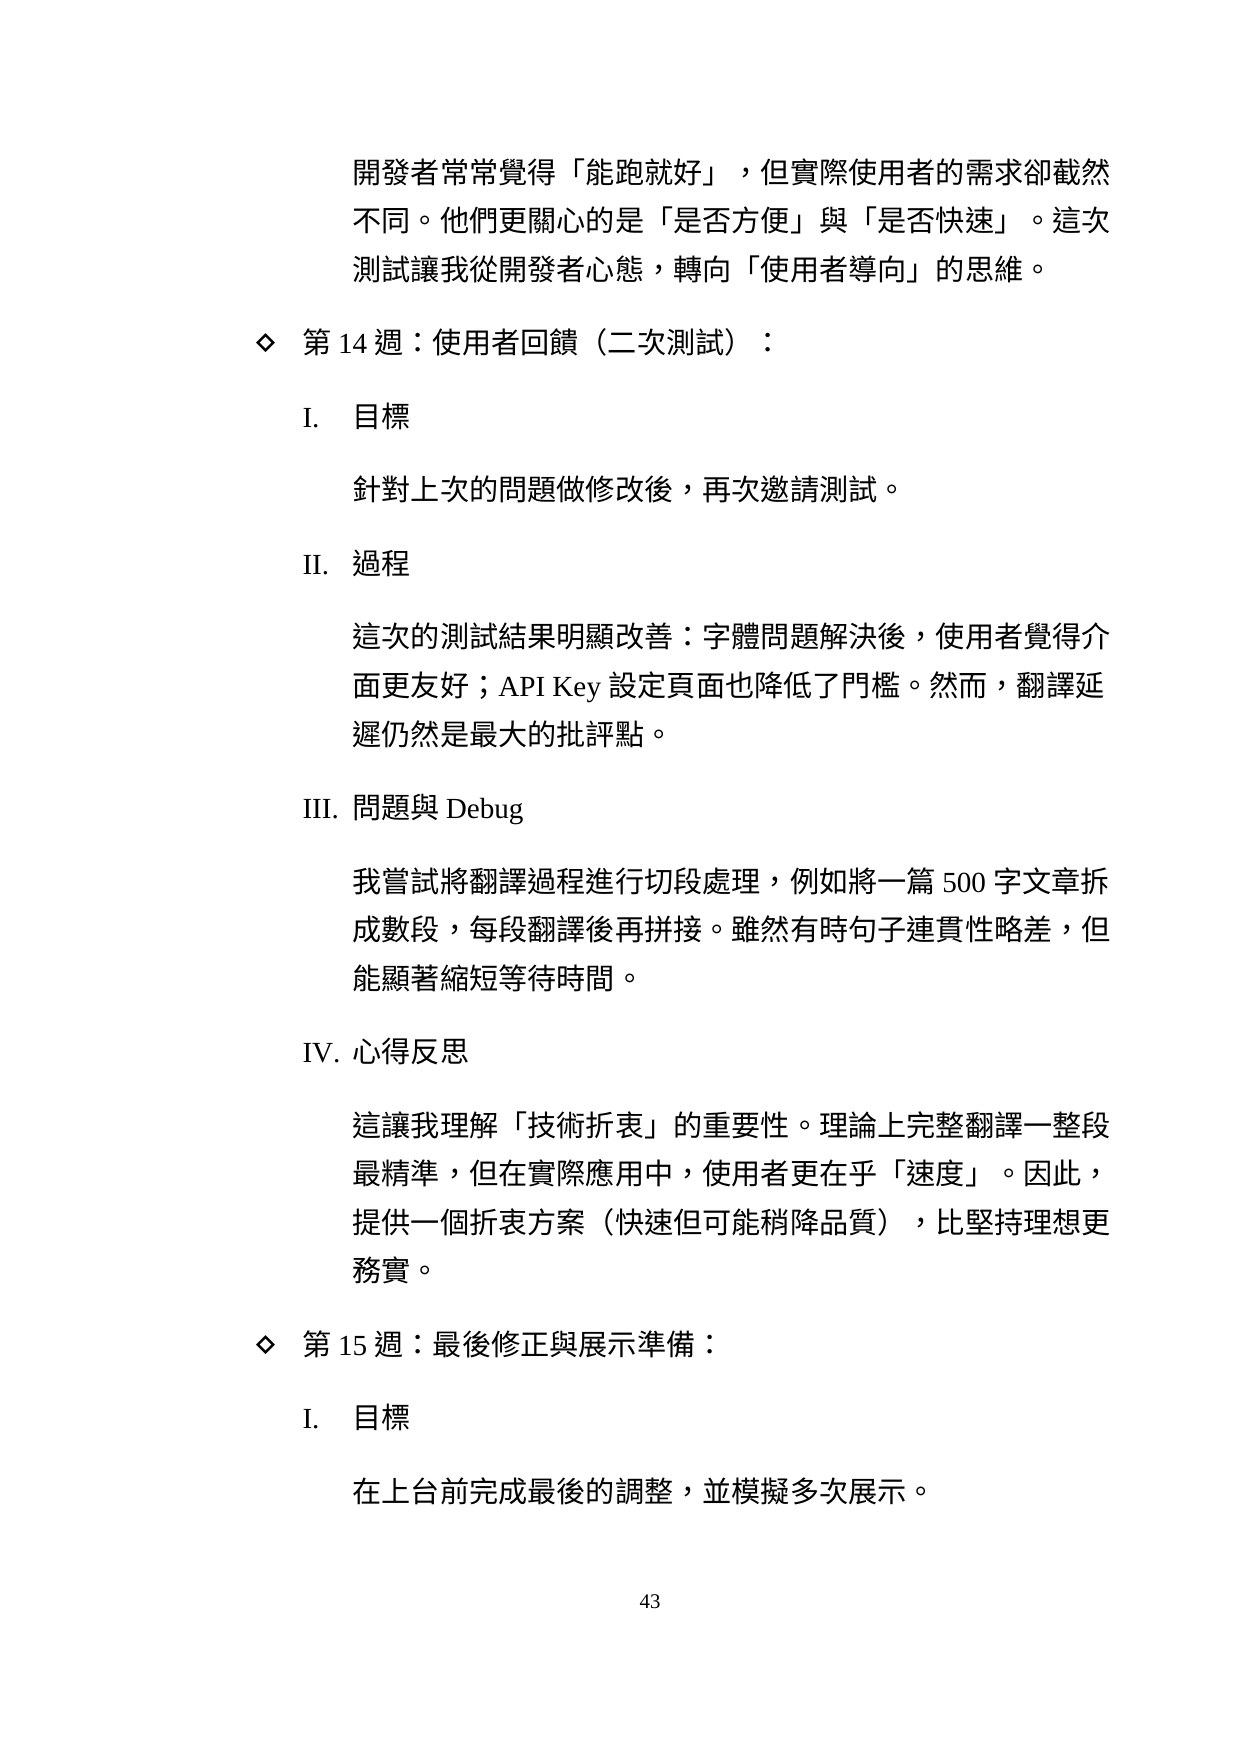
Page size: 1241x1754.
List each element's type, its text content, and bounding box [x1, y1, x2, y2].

list 心得反思 [302, 1029, 1122, 1071]
text 這次的測試結果明顯改善：字體問題解決後，使用者覺得介面更友好；API Key 設定頁面也降低了門檻。然而，翻譯延遲仍然是最大的批評點。 [352, 614, 1122, 753]
list 第 14 週：使用者回饋（二次測試）： [252, 320, 1122, 362]
list 目標 [302, 393, 1122, 436]
list 目標 [302, 1395, 1122, 1437]
text 這讓我理解「技術折衷」的重要性。理論上完整翻譯一整段最精準，但在實際應用中，使用者更在乎「速度」。因此，提供一個折衷方案（快速但可能稍降品質），比堅持理想更務實。 [352, 1102, 1122, 1290]
list 過程 [302, 540, 1122, 583]
text 開發者常常覺得「能跑就好」，但實際使用者的需求卻截然不同。他們更關心的是「是否方便」與「是否快速」。這次測試讓我從開發者心態，轉向「使用者導向」的思維。 [352, 149, 1122, 288]
list 問題與Debug [302, 784, 1122, 827]
list 第 15 週：最後修正與展示準備： [252, 1321, 1122, 1364]
text 針對上次的問題做修改後，再次邀請測試。 [352, 467, 1122, 509]
text 在上台前完成最後的調整，並模擬多次展示。 [352, 1468, 1122, 1511]
text 我嘗試將翻譯過程進行切段處理，例如將一篇 500 字文章拆成數段，每段翻譯後再拼接。雖然有時句子連貫性略差，但能顯著縮短等待時間。 [352, 858, 1122, 997]
